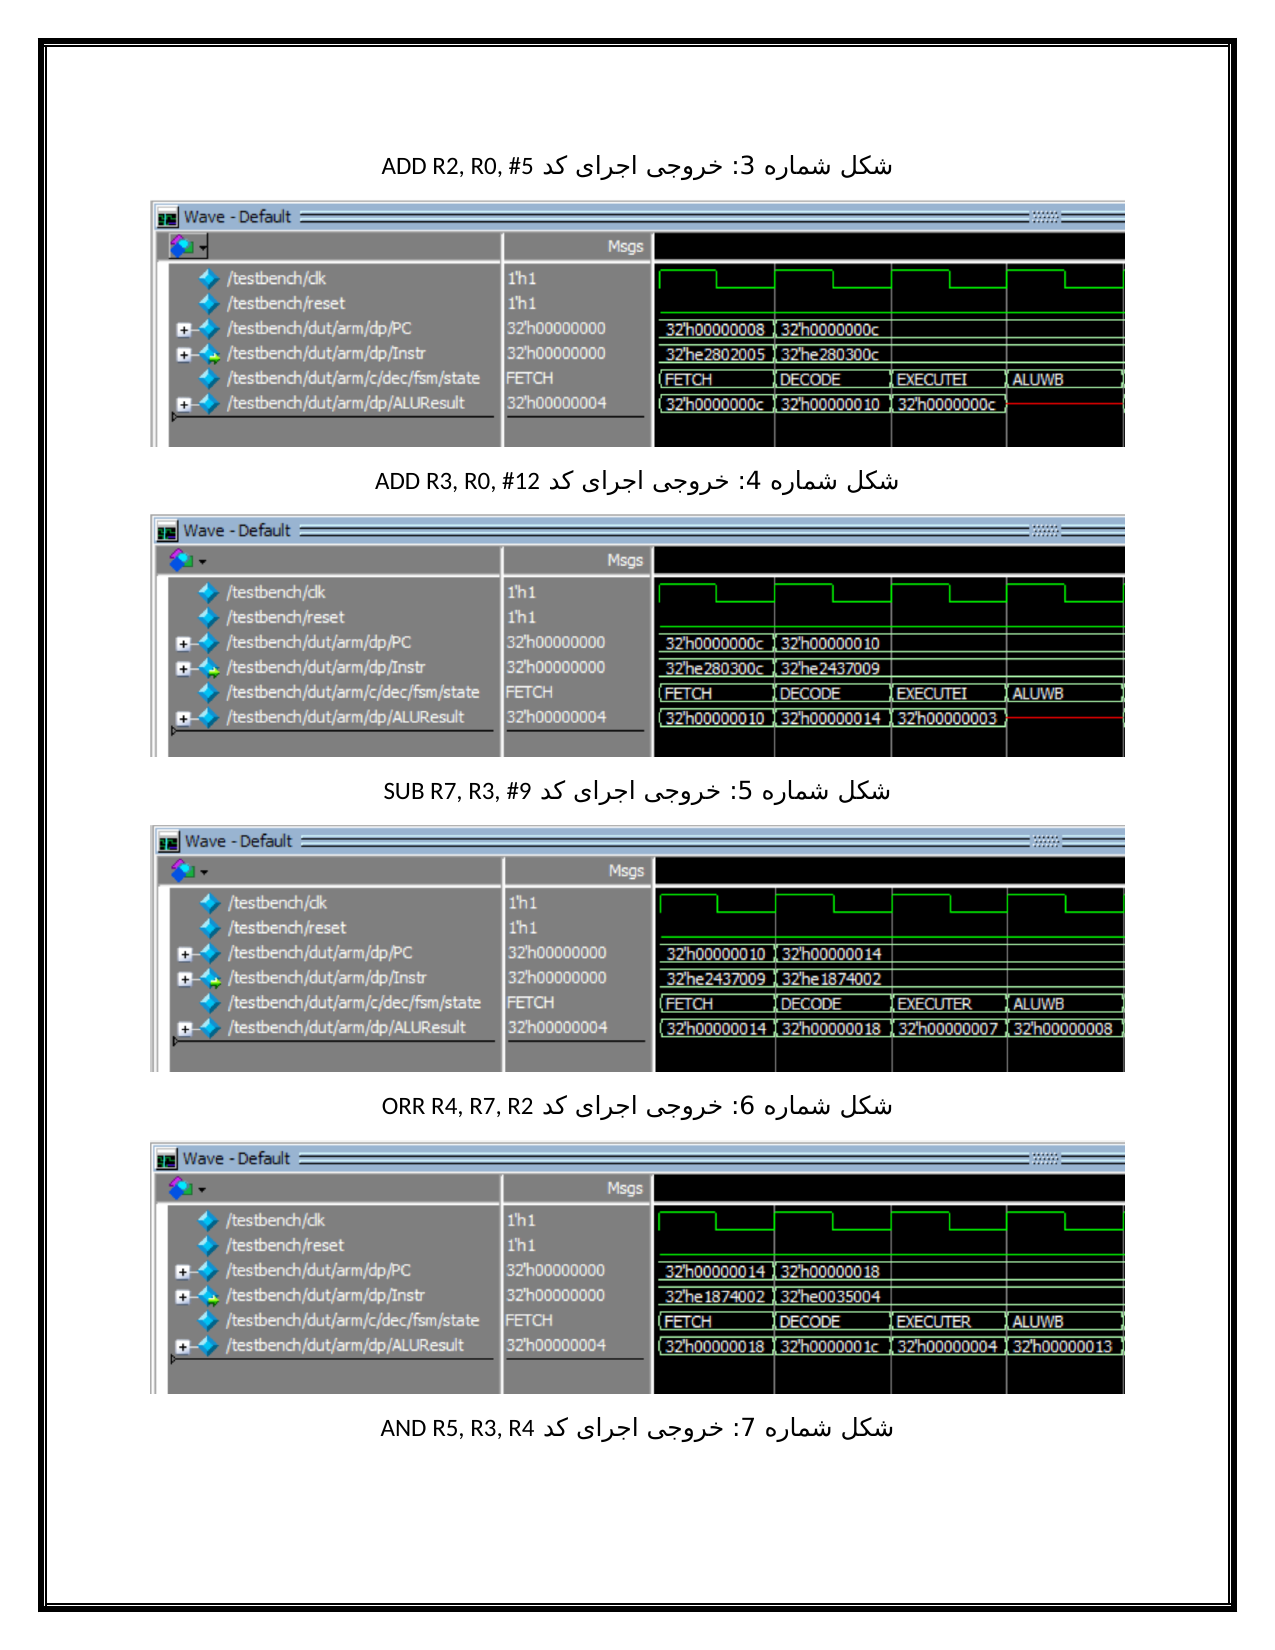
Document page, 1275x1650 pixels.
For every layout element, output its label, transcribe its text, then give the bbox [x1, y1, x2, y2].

text شکل شماره 7: خروجی اجرای کد AND R5, R3, R4 [150, 1412, 1125, 1443]
text شکل شماره 4: خروجی اجرای کد ADD R3, R0, #12 [150, 465, 1125, 496]
text شکل شماره 3: خروجی اجرای کد ADD R2, R0, #5 [150, 150, 1125, 181]
picture [150, 1140, 1125, 1394]
picture [150, 825, 1125, 1072]
text شکل شماره 6: خروجی اجرای کد ORR R4, R7, R2 [150, 1090, 1125, 1121]
picture [150, 199, 1125, 447]
text شکل شماره 5: خروجی اجرای کد SUB R7, R3, #9 [150, 775, 1125, 806]
picture [150, 514, 1125, 757]
